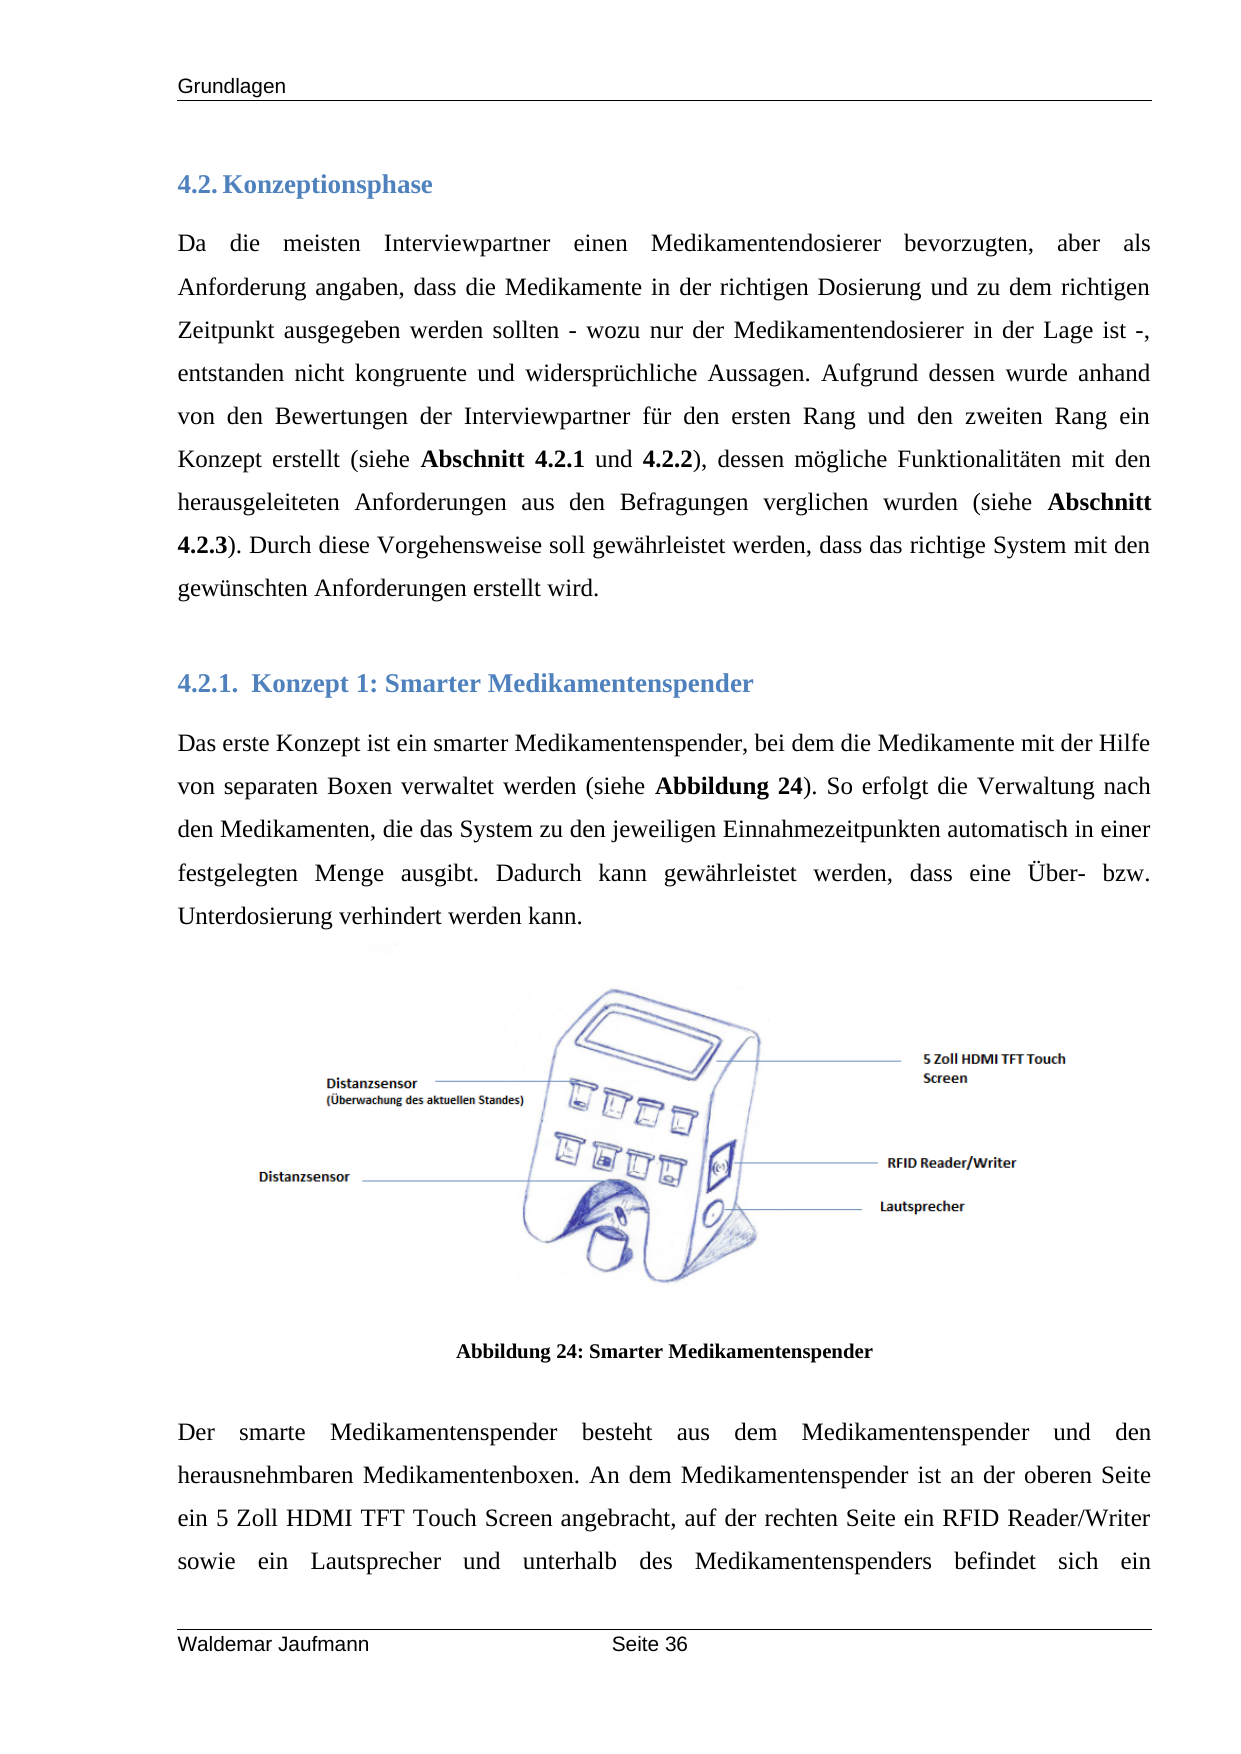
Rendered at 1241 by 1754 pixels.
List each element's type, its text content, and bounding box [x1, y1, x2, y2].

subtitle Konzeptionsphase [177, 168, 1152, 200]
subtitle Konzept 1: Smarter Medikamentenspender [177, 666, 1152, 699]
text Da die meisten Interviewpartner einen Medikamentendosierer bevorzugten, aber als Anforderung angaben, dass die Medikamente in der richtigen Dosierung und zu dem richtigen Zeitpunkt ausgegeben werden sollten - wozu nur der Medikamentendosierer in der Lage ist -, entstanden nicht kongruente und widersprüchliche Aussagen. Aufgrund dessen wurde anhand von den Bewertungen der Interviewpartner für den ersten Rang und den zweiten Rang ein Konzept erstellt (siehe Abschnitt 4.2.1 und 4.2.2), dessen mögliche Funktionalitäten mit den herausgeleiteten Anforderungen aus den Befragungen verglichen wurden (siehe Abschnitt 4.2.3). Durch diese Vorgehensweise soll gewährleistet werden, dass das richtige System mit den gewünschten Anforderungen erstellt wird. [177, 228, 1152, 602]
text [177, 1417, 1152, 1575]
text Das erste Konzept ist ein smarter Medikamentenspender, bei dem die Medikamente mit der Hilfe von separaten Boxen verwaltet werden (siehe Abbildung 24). So erfolgt die Verwaltung nach den Medikamenten, die das System zu den jeweiligen Einnahmezeitpunkten automatisch in einer festgelegten Menge ausgibt. Dadurch kann gewährleistet werden, dass eine Über- bzw. Unterdosierung verhindert werden kann. [177, 728, 1152, 929]
picture [244, 943, 1085, 1313]
